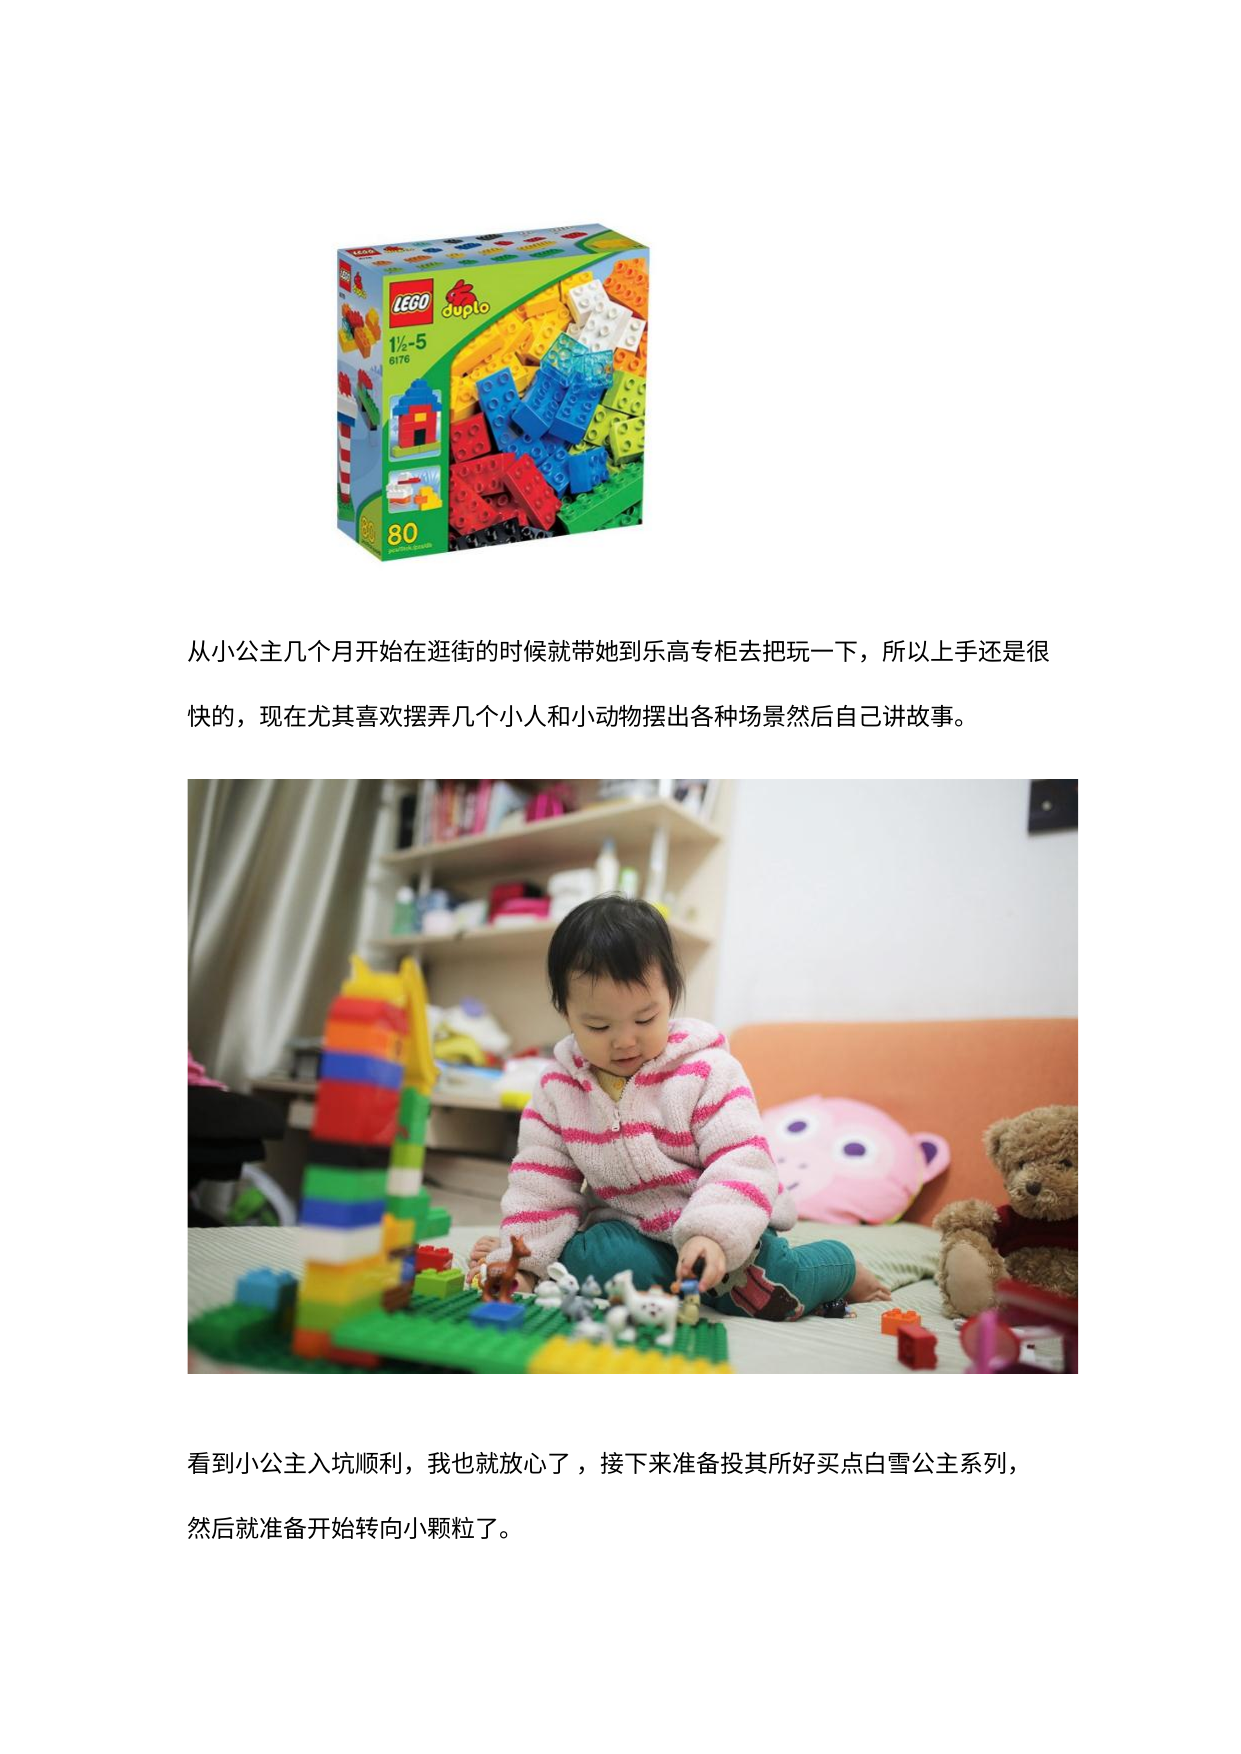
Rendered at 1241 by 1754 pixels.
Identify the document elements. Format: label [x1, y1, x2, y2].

text [187, 162, 1053, 779]
picture [187, 779, 1079, 1374]
text [187, 1374, 1053, 1559]
picture [187, 194, 796, 575]
